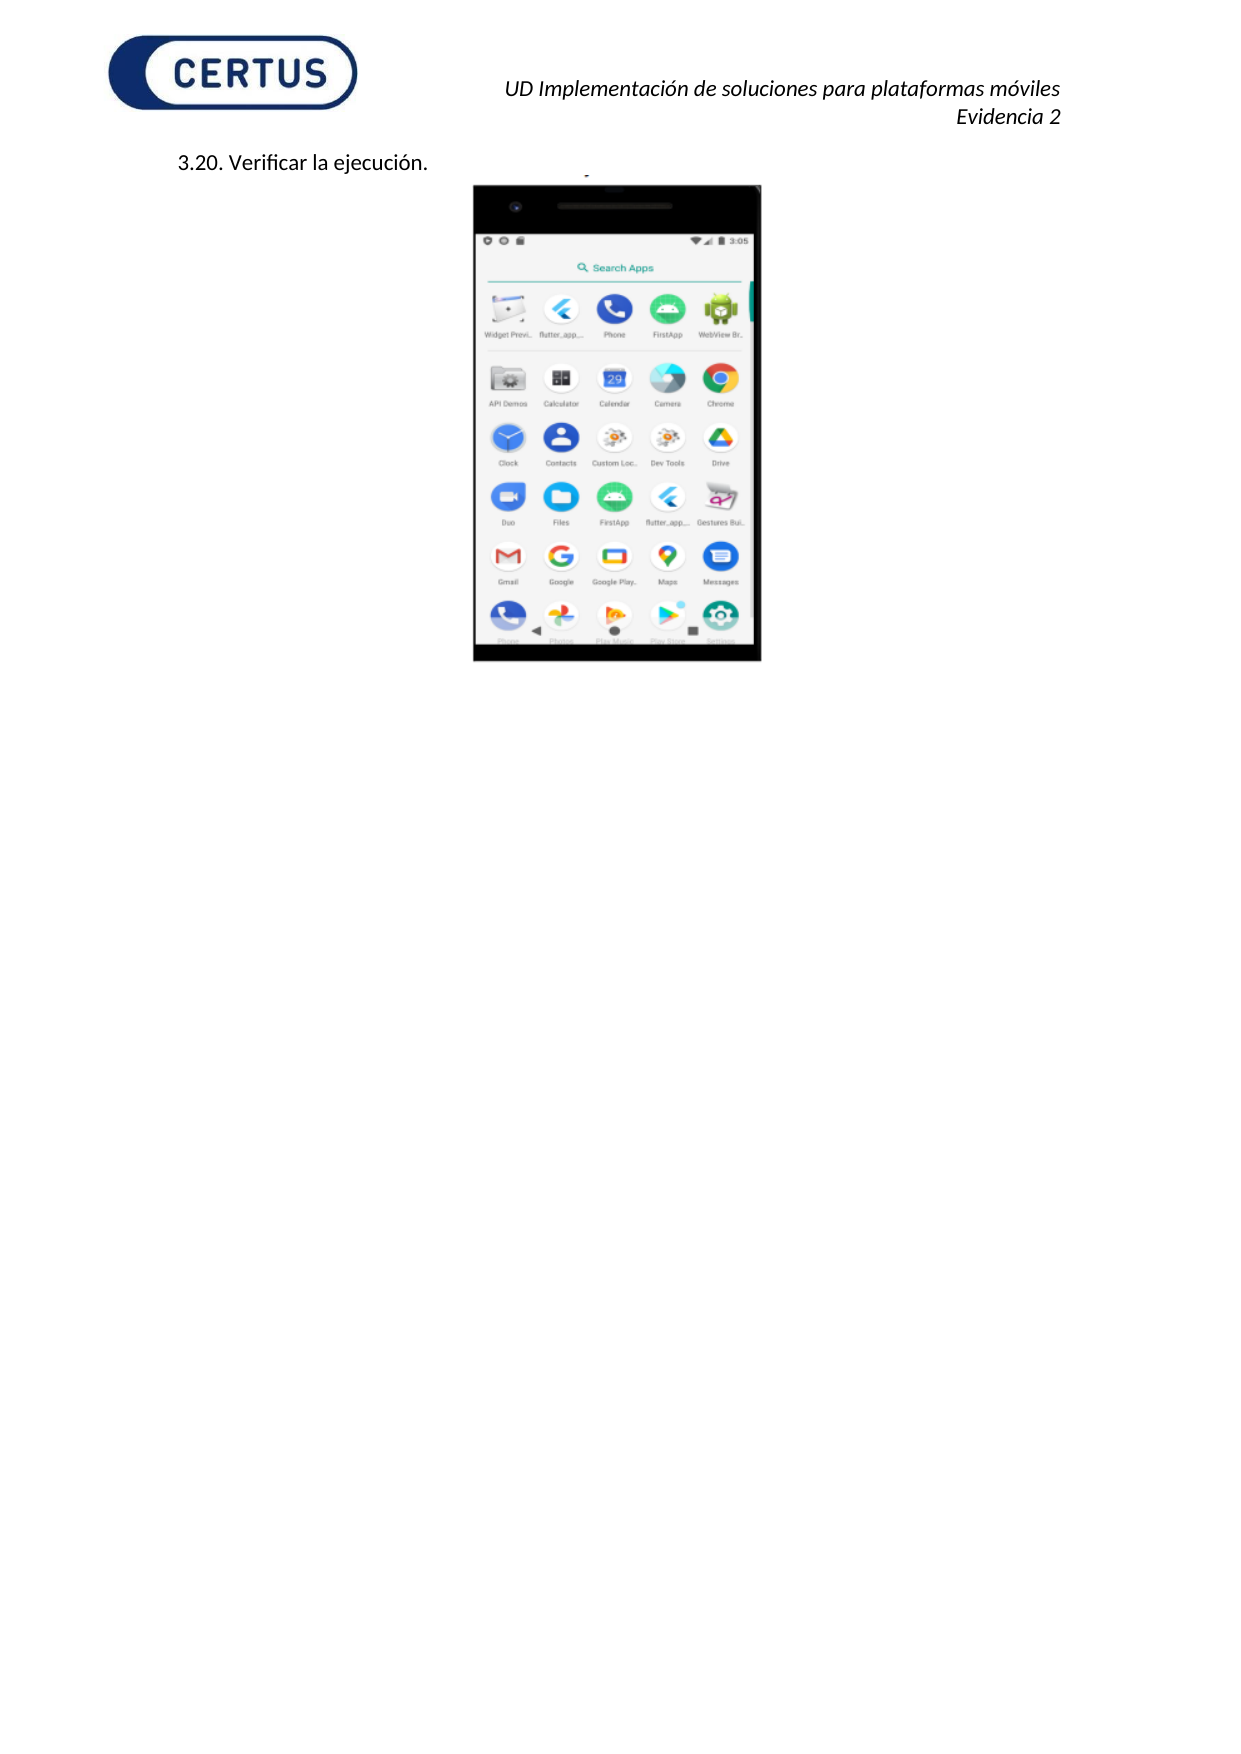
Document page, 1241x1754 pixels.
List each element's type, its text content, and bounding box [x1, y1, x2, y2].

text 3.20. Verificar la ejecución. [177, 148, 1063, 176]
picture [466, 175, 774, 671]
picture [103, 34, 359, 112]
